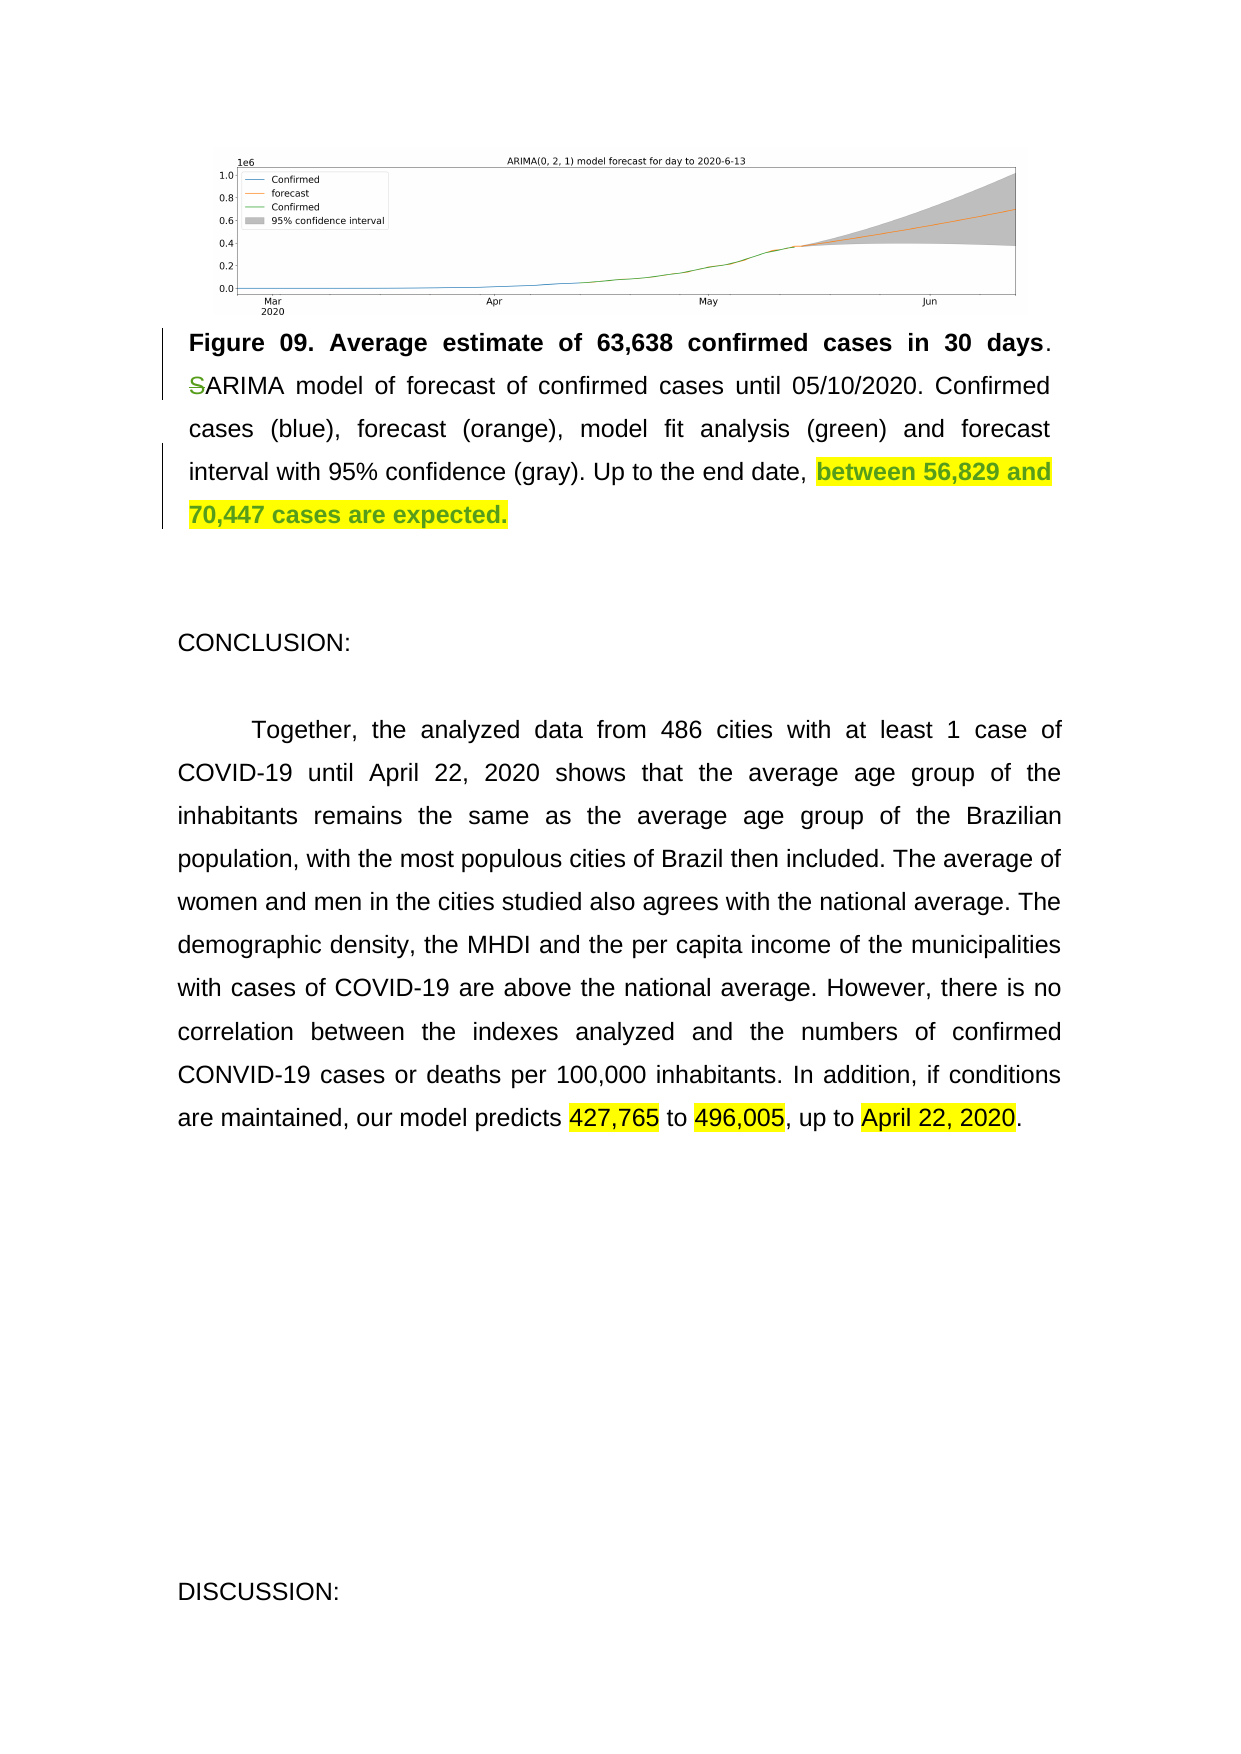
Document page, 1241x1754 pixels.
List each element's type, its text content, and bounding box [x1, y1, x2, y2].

table_cell Figure 09. Average estimate of 63,638 confirmed cases in 30 days. ARIMA model of forecast of confirmed cases until 05/10/2020. Confirmed cases (blue), forecast (orange), model fit analysis (green) and forecast interval with 95% confidence (gray). Up to the end date, between 56,829 and 70,447 cases are expected. [177, 328, 1063, 542]
text CONCLUSION: [177, 628, 1063, 657]
table_header [177, 148, 1063, 328]
picture [212, 147, 1028, 315]
text DISCUSSION: [177, 1577, 1063, 1606]
text Together, the analyzed data from 486 cities with at least 1 case of COVID-19 until April 22, 2020 shows that the average age group of the inhabitants remains the same as the average age group of the Brazilian population, with the most populous cities of Brazil then included. The average of women and men in the cities studied also agrees with the national average. The demographic density, the MHDI and the per capita income of the municipalities with cases of COVID-19 are above the national average. However, there is no correlation between the indexes analyzed and the numbers of confirmed CONVID-19 cases or deaths per 100,000 inhabitants. In addition, if conditions are maintained, our model predicts 427,765 to 496,005, up to April 22, 2020. [177, 715, 1063, 1132]
